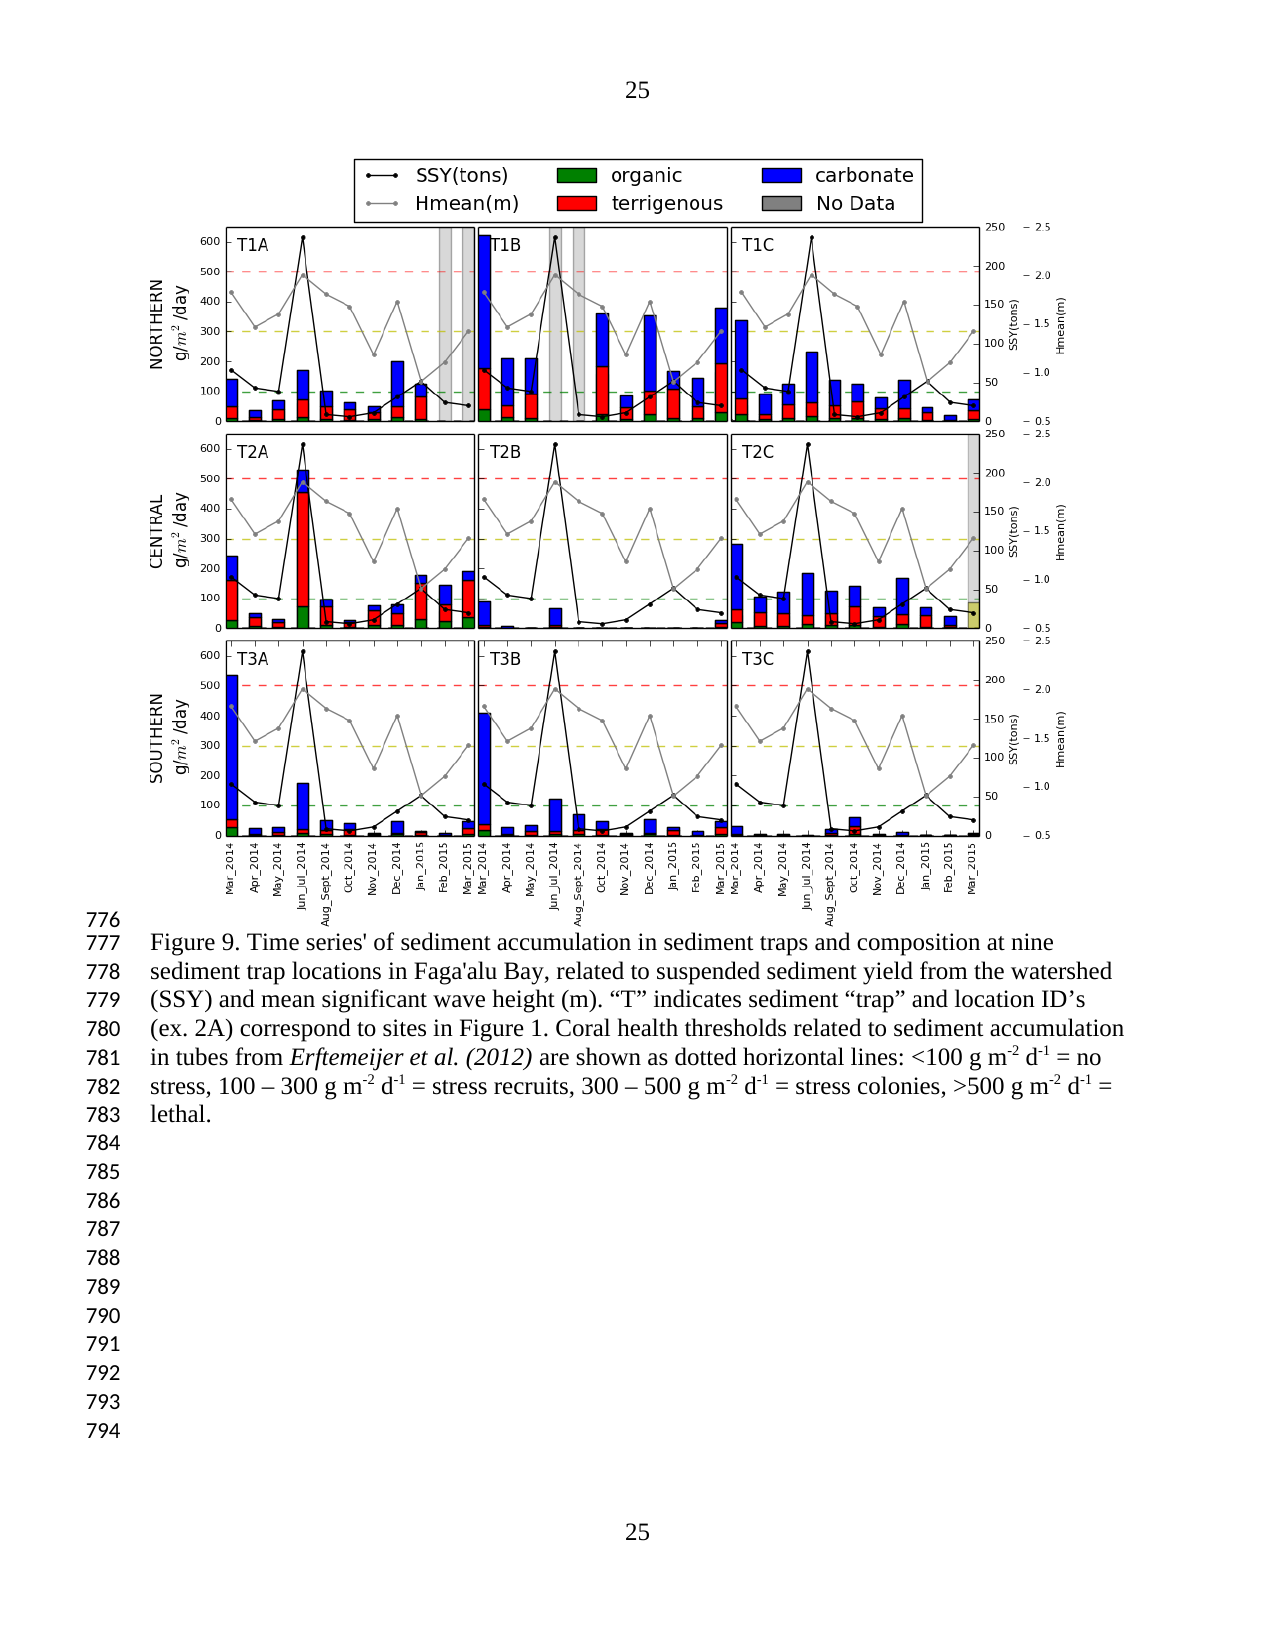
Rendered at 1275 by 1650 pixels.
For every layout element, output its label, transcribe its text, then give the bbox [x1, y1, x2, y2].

picture [150, 150, 1125, 927]
text Figure 9. Time series' of sediment accumulation in sediment traps and composition at nine sediment trap locations in Faga'alu Bay, related to suspended sediment yield from the watershed (SSY) and mean significant wave height (m). “T” indicates sediment “trap” and location ID’s (ex. 2A) correspond to sites in Figure 1. Coral health thresholds related to sediment accumulation in tubes from Erftemeijer et al. (2012) are shown as dotted horizontal lines: <100 g m-2 d-1 = no stress, 100 – 300 g m-2 d-1 = stress recruits, 300 – 500 g m-2 d-1 = stress colonies, >500 g m-2 d-1 = lethal. [150, 927, 1125, 1128]
